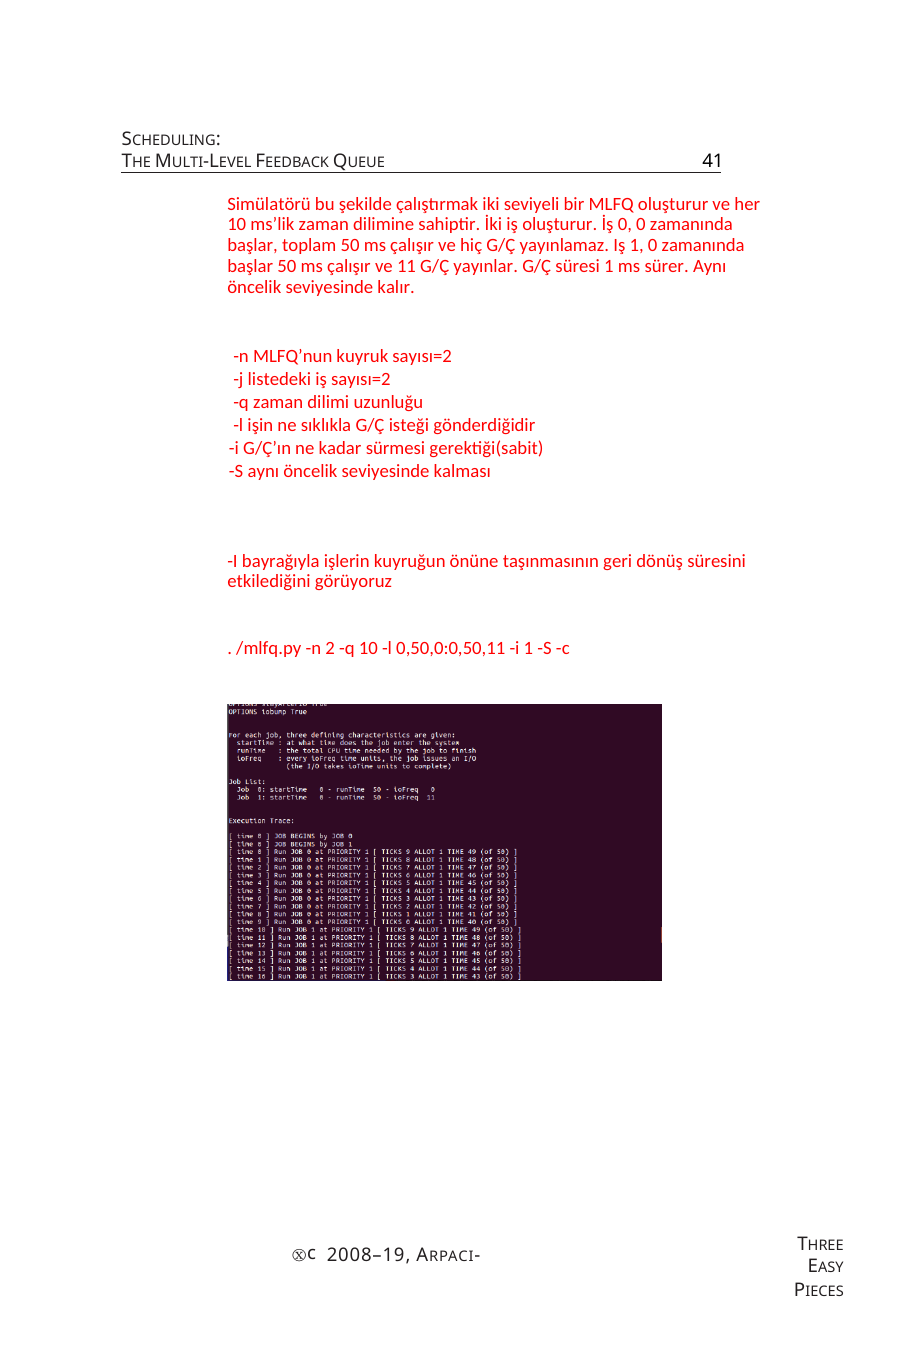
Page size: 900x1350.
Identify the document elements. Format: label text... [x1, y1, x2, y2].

list -S aynı öncelik seviyesinde kalması [208, 459, 779, 482]
list -I bayrağıyla işlerin kuyruğun önüne taşınmasının geri dönüş süresini etkilediğini görüyoruz [227, 550, 779, 592]
list -l işin ne sıklıkla G/Ç isteği gönderdiğidir [208, 413, 779, 436]
list -q zaman dilimi uzunluğu [208, 390, 779, 413]
list -n MLFQ’nun kuyruk sayısı=2 [208, 344, 779, 367]
list . /mlfq.py -n 2 -q 10 -l 0,50,0:0,50,11 -i 1 -S -c [227, 638, 779, 659]
list -j listedeki iş sayısı=2 [208, 367, 779, 390]
list -i G/Ç’ın ne kadar sürmesi gerektiği(sabit) [208, 436, 779, 459]
picture [227, 704, 662, 981]
list Simülatörü bu şekilde çalıştırmak iki seviyeli bir MLFQ oluşturur ve her 10 ms’lik zaman dilimine sahiptir. İki iş oluşturur. İş 0, 0 zamanında başlar, toplam 50 ms çalışır ve hiç G/Ç yayınlamaz. Iş 1, 0 zamanında başlar 50 ms çalışır ve 11 G/Ç yayınlar. G/Ç süresi 1 ms sürer. Aynı öncelik seviyesinde kalır. [227, 194, 779, 298]
